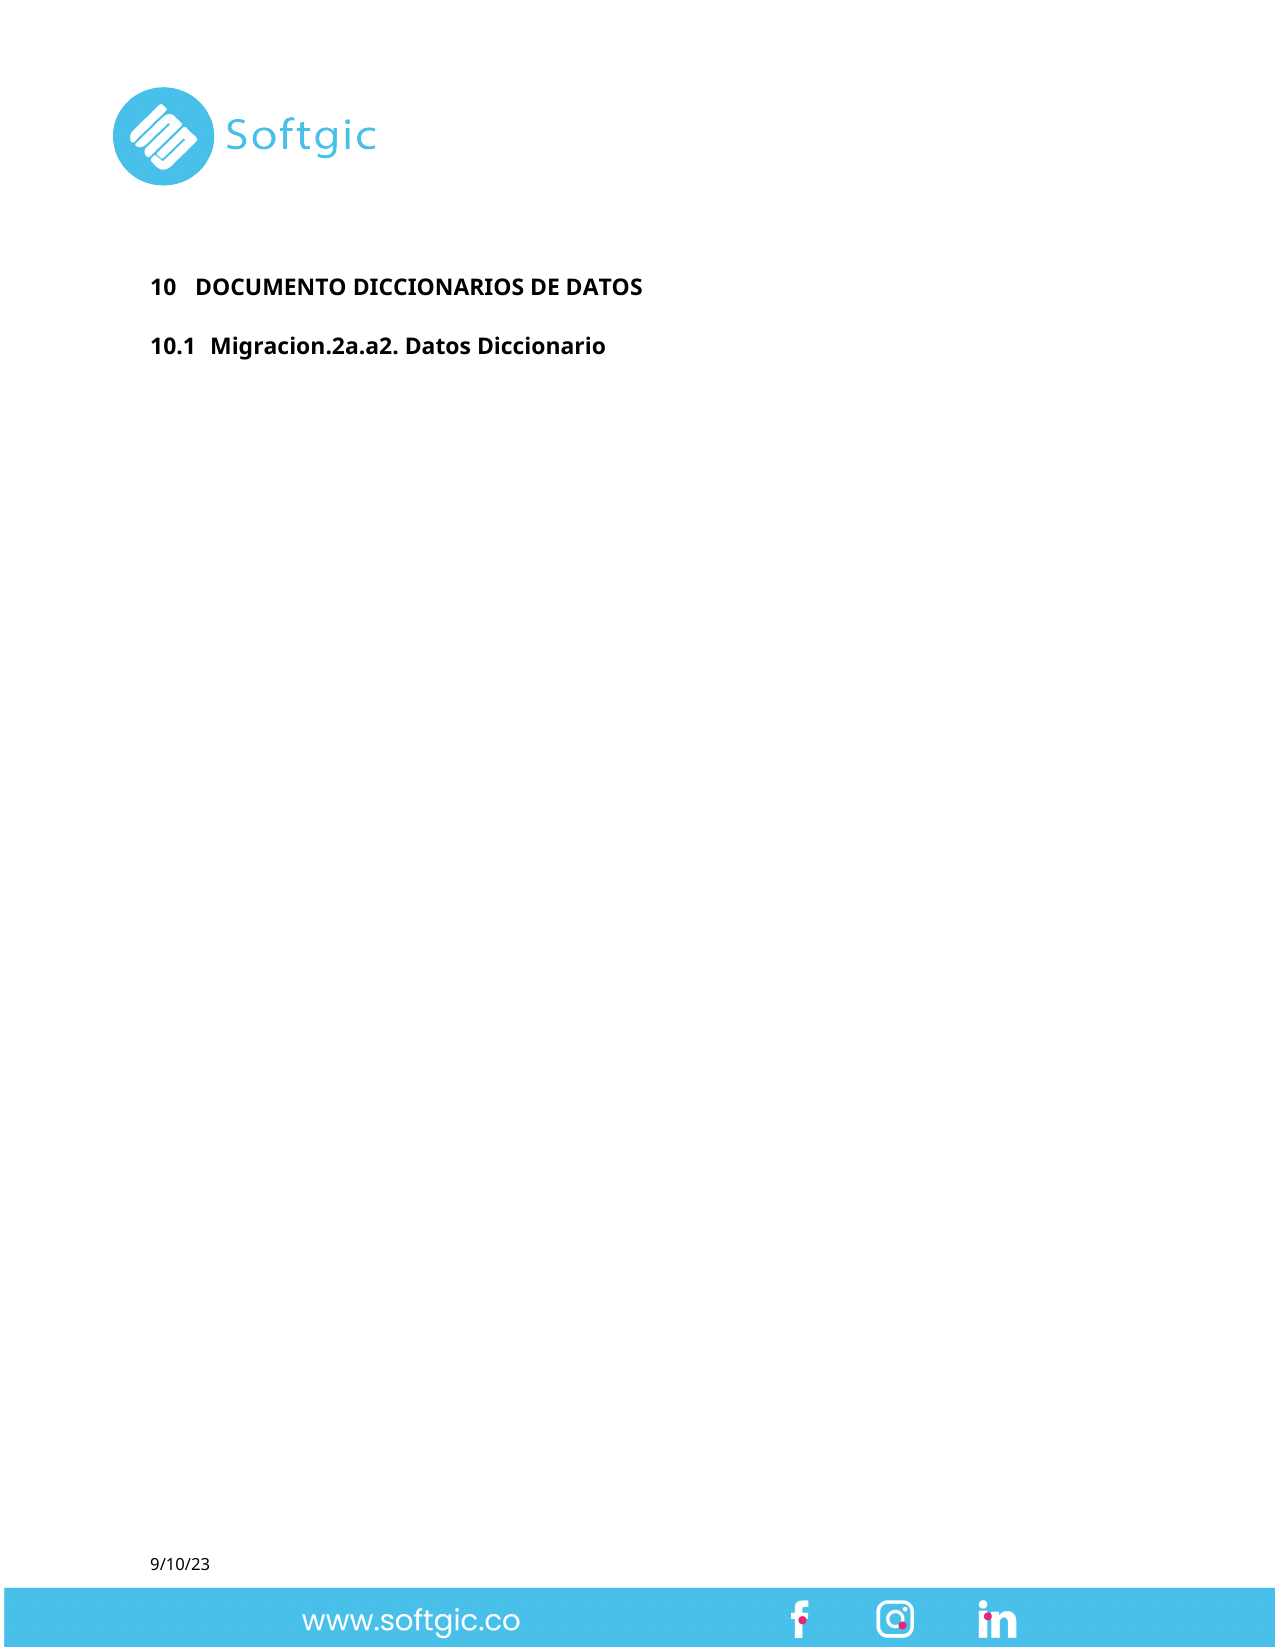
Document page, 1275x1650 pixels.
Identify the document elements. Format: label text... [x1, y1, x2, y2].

subtitle Migracion.2a.a2. Datos Diccionario [150, 330, 1125, 361]
picture [4, 0, 1275, 1647]
subtitle Documento Diccionarios de Datos [150, 271, 1125, 302]
